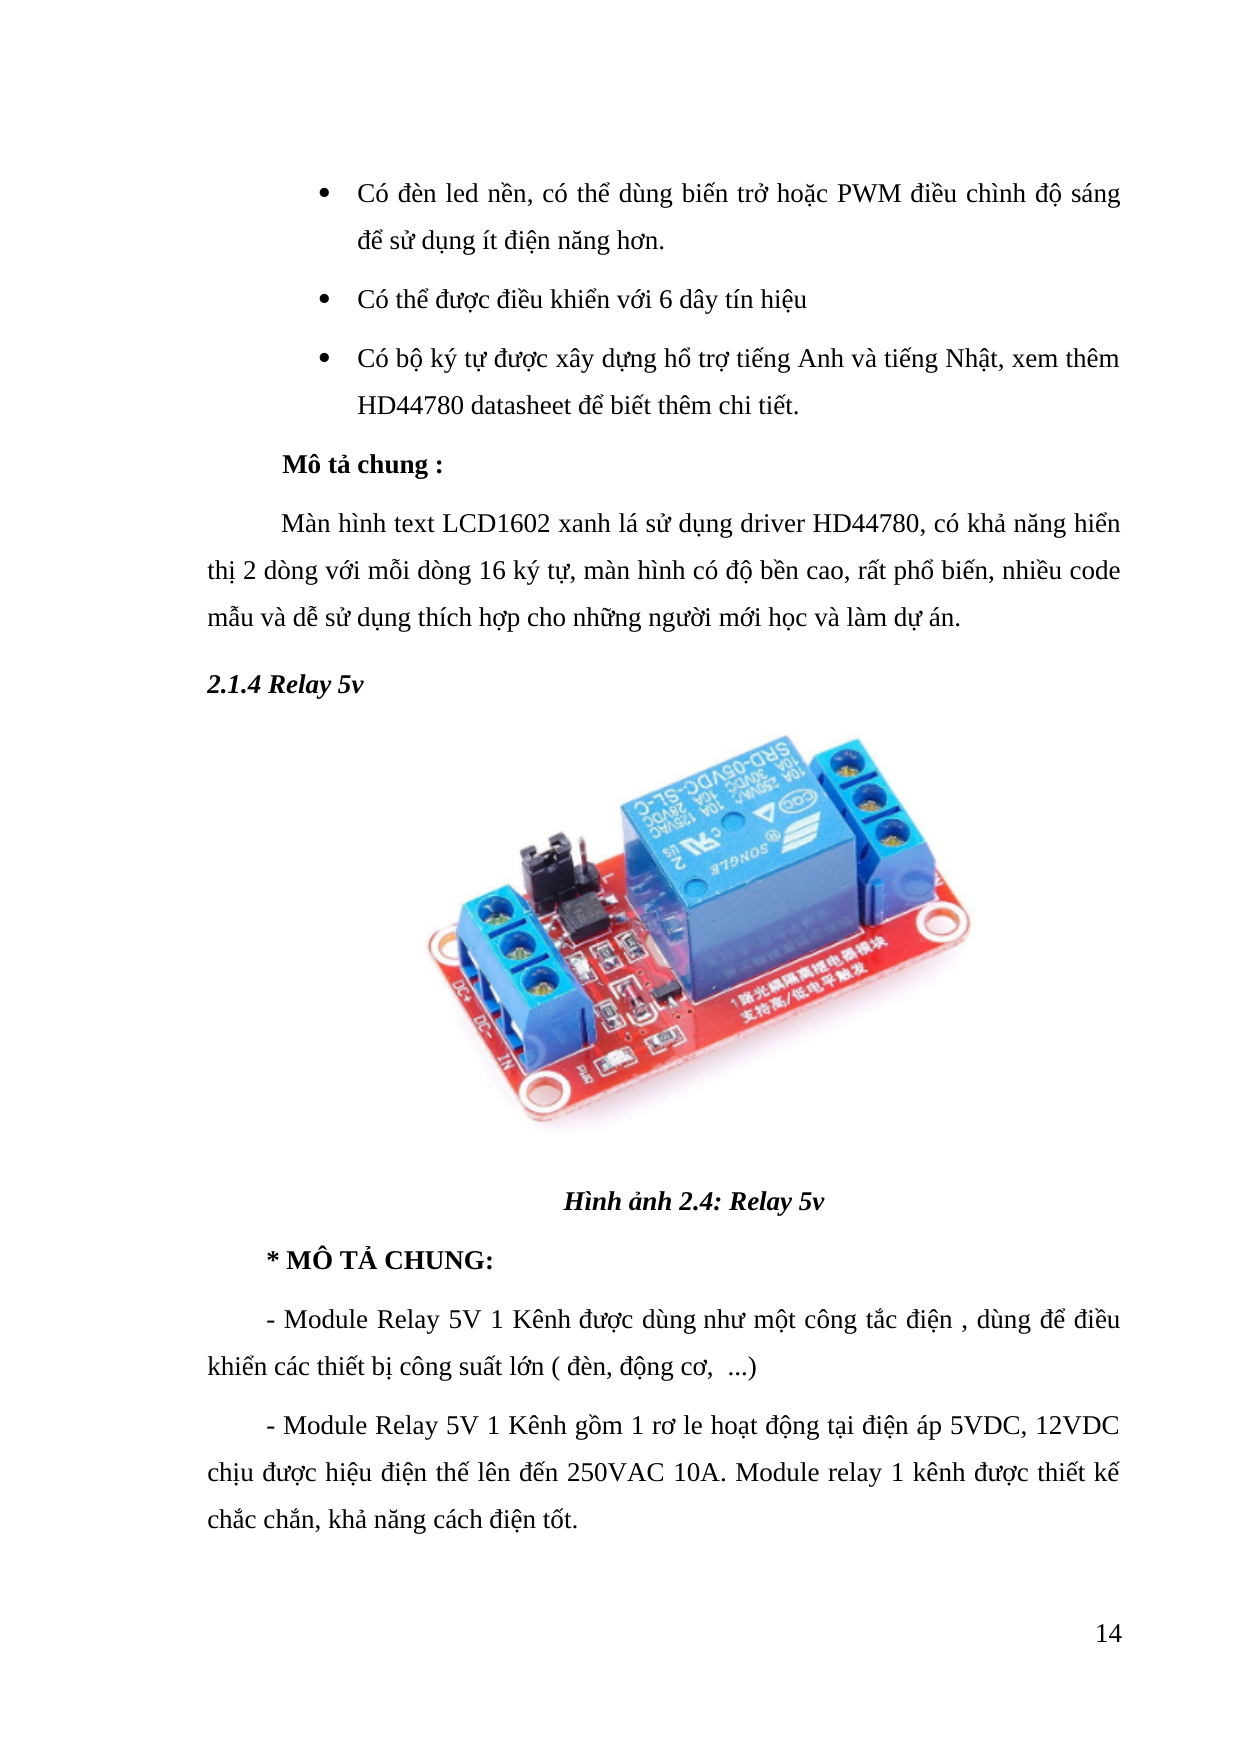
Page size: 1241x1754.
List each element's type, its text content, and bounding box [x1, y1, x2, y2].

text - Module Relay 5V 1 Kênh được dùng như một công tắc điện , dùng để điều khiển các thiết bị công suất lớn ( đèn, động cơ, ...) [207, 1303, 1122, 1381]
list Có thể được điều khiển với 6 dây tín hiệu [319, 283, 1122, 314]
list Có đèn led nền, có thể dùng biến trở hoặc PWM điều chình độ sáng để sử dụng ít điện năng hơn. [319, 177, 1122, 255]
subtitle 2.1.4 Relay 5v [207, 668, 1122, 699]
picture [422, 727, 981, 1133]
text Màn hình text LCD1602 xanh lá sử dụng driver HD44780, có khả năng hiển thị 2 dòng với mỗi dòng 16 ký tự, màn hình có độ bền cao, rất phổ biến, nhiều code mẫu và dễ sử dụng thích hợp cho những người mới học và làm dự án. [207, 507, 1122, 632]
text Mô tả chung : [207, 448, 1122, 479]
text - Module Relay 5V 1 Kênh gồm 1 rơ le hoạt động tại điện áp 5VDC, 12VDC chịu được hiệu điện thế lên đến 250VAC 10A. Module relay 1 kênh được thiết kế chắc chắn, khả năng cách điện tốt. [207, 1409, 1122, 1534]
text * MÔ TẢ CHUNG: [207, 1244, 1122, 1276]
list Có bộ ký tự được xây dựng hổ trợ tiếng Anh và tiếng Nhật, xem thêm HD44780 datasheet để biết thêm chi tiết. [319, 342, 1122, 420]
